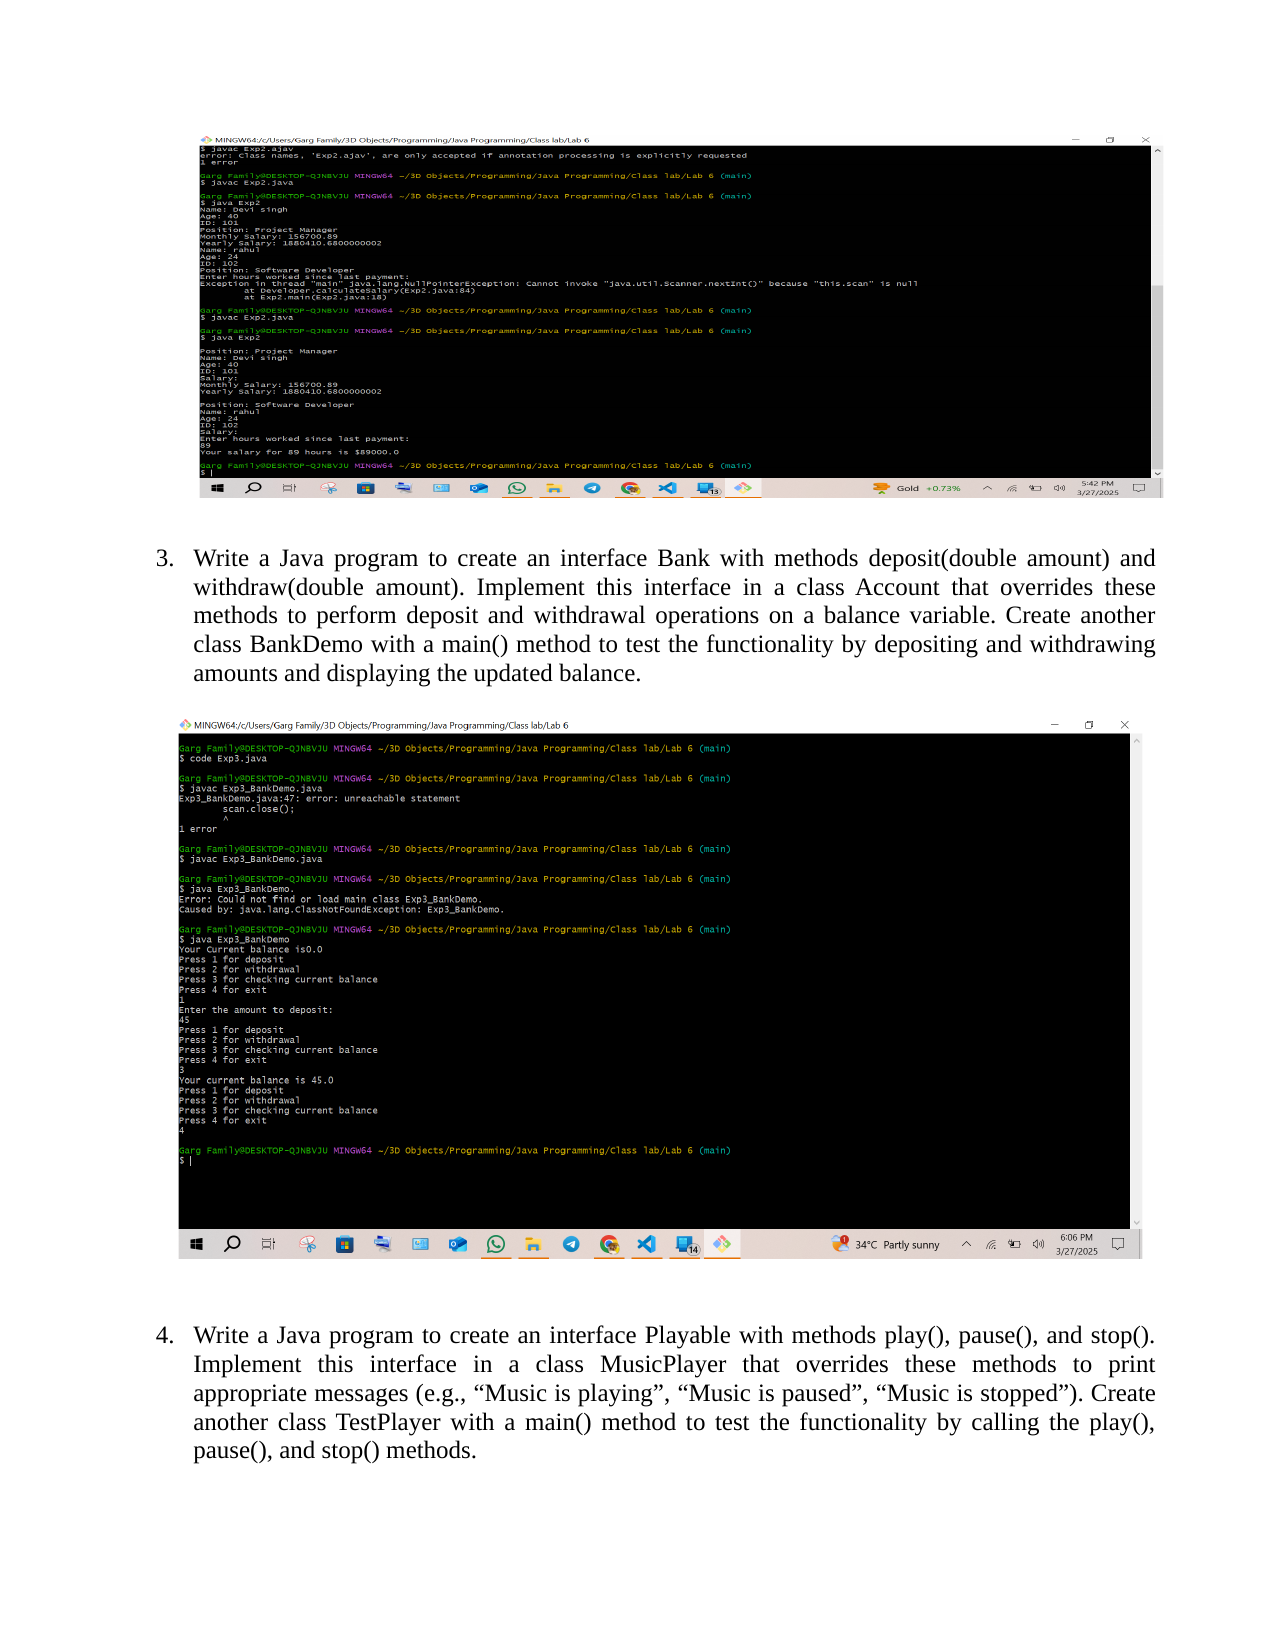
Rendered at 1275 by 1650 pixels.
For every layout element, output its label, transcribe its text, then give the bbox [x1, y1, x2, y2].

list Write a Java program to create an interface Playable with methods play(), pause(), and stop(). Implement this interface in a class MusicPlayer that overrides these methods to print appropriate messages (e.g., “Music is playing”, “Music is paused”, “Music is stopped”). Create another class TestPlayer with a main() method to test the functionality by calling the play(), pause(), and stop() methods. [156, 1321, 1157, 1464]
list Write a Java program to create an interface Bank with methods deposit(double amount) and withdraw(double amount). Implement this interface in a class Account that overrides these methods to perform deposit and withdrawal operations on a balance variable. Create another class BankDemo with a main() method to test the functionality by depositing and withdrawing amounts and displaying the updated balance. [156, 543, 1157, 687]
picture [178, 716, 1143, 1259]
picture [199, 134, 1164, 498]
